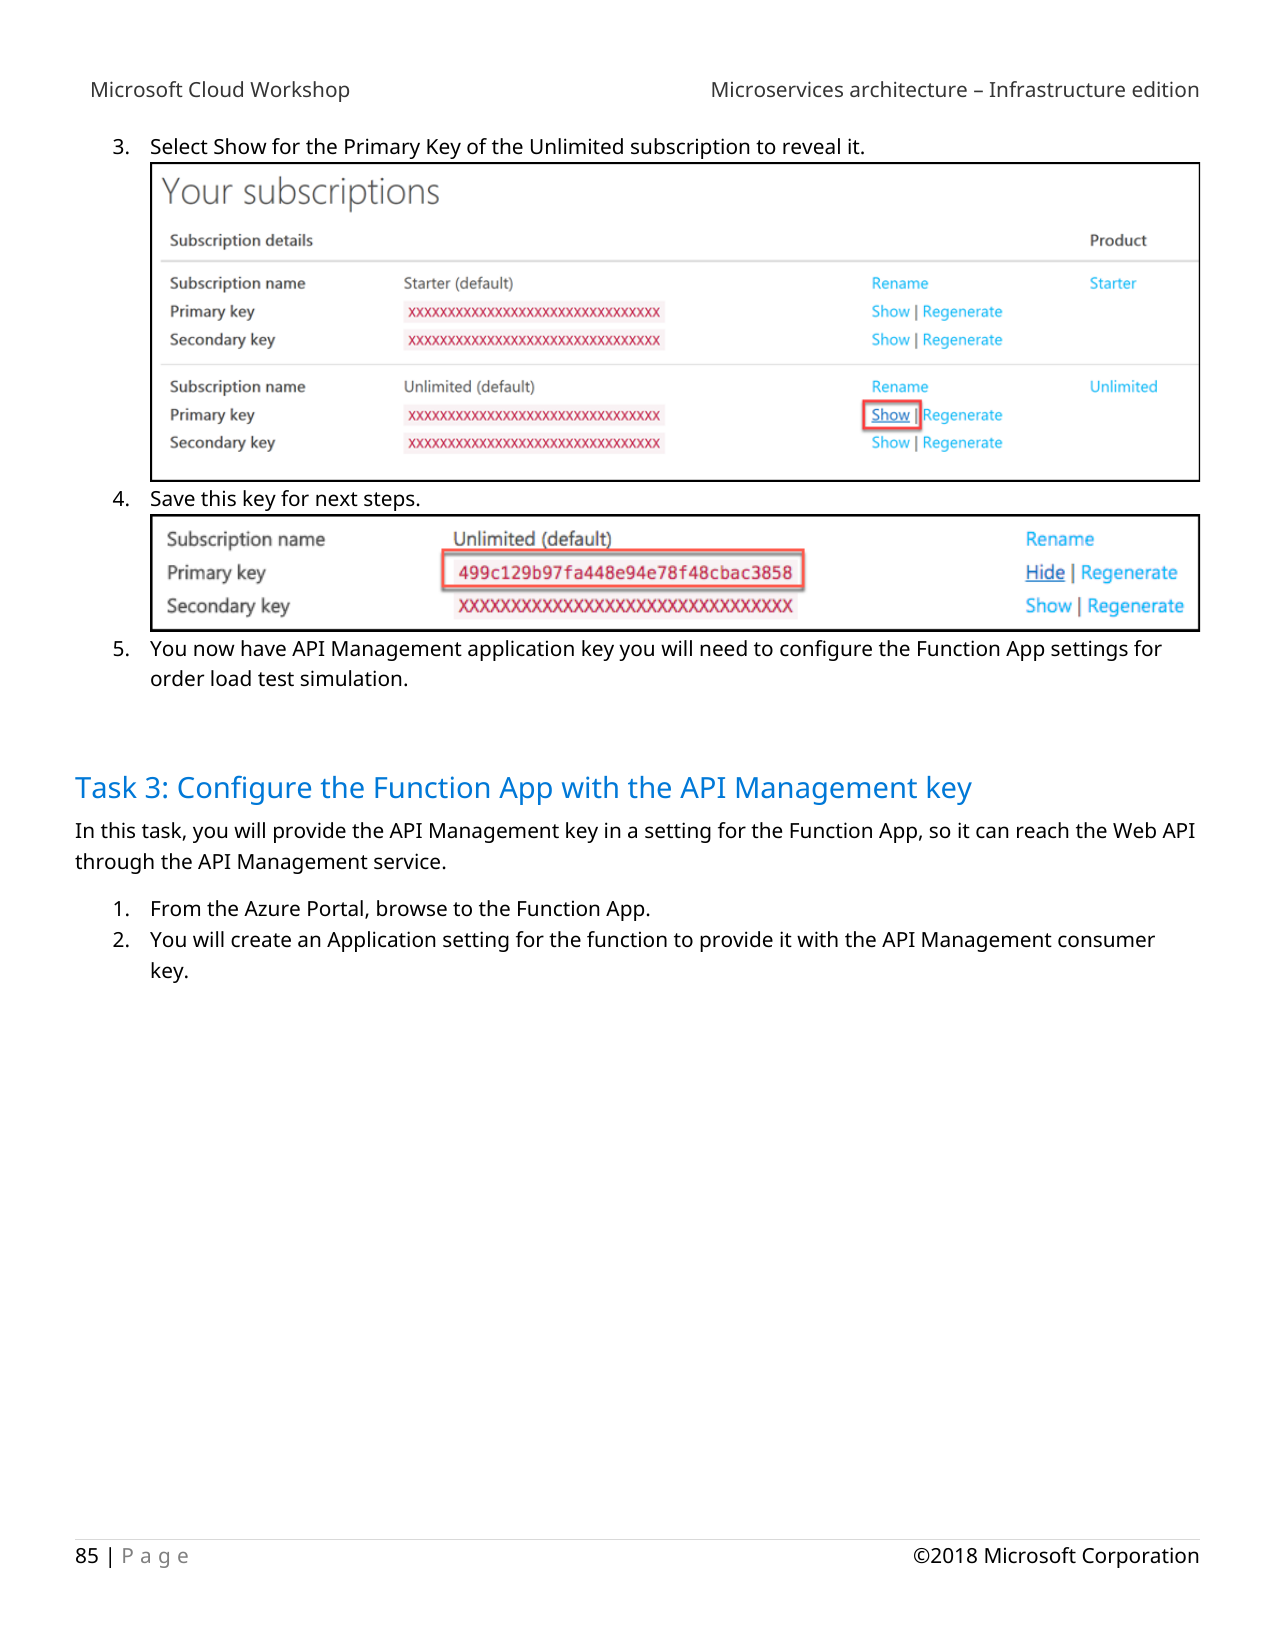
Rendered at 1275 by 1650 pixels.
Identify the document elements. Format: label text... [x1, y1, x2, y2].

list From the Azure Portal, browse to the Function App. [112, 894, 1200, 923]
list You now have API Management application key you will need to configure the Function App settings for order load test simulation. [112, 634, 1200, 693]
list You will create an Application setting for the function to provide it with the API Management consumer key. [112, 925, 1200, 984]
text In this task, you will provide the API Management key in a setting for the Function App, so it can reach the Web API through the API Management service. [75, 817, 1200, 876]
picture [150, 514, 1200, 632]
picture [150, 162, 1200, 482]
subtitle Task 3: Configure the Function App with the API Management key [75, 767, 1200, 807]
